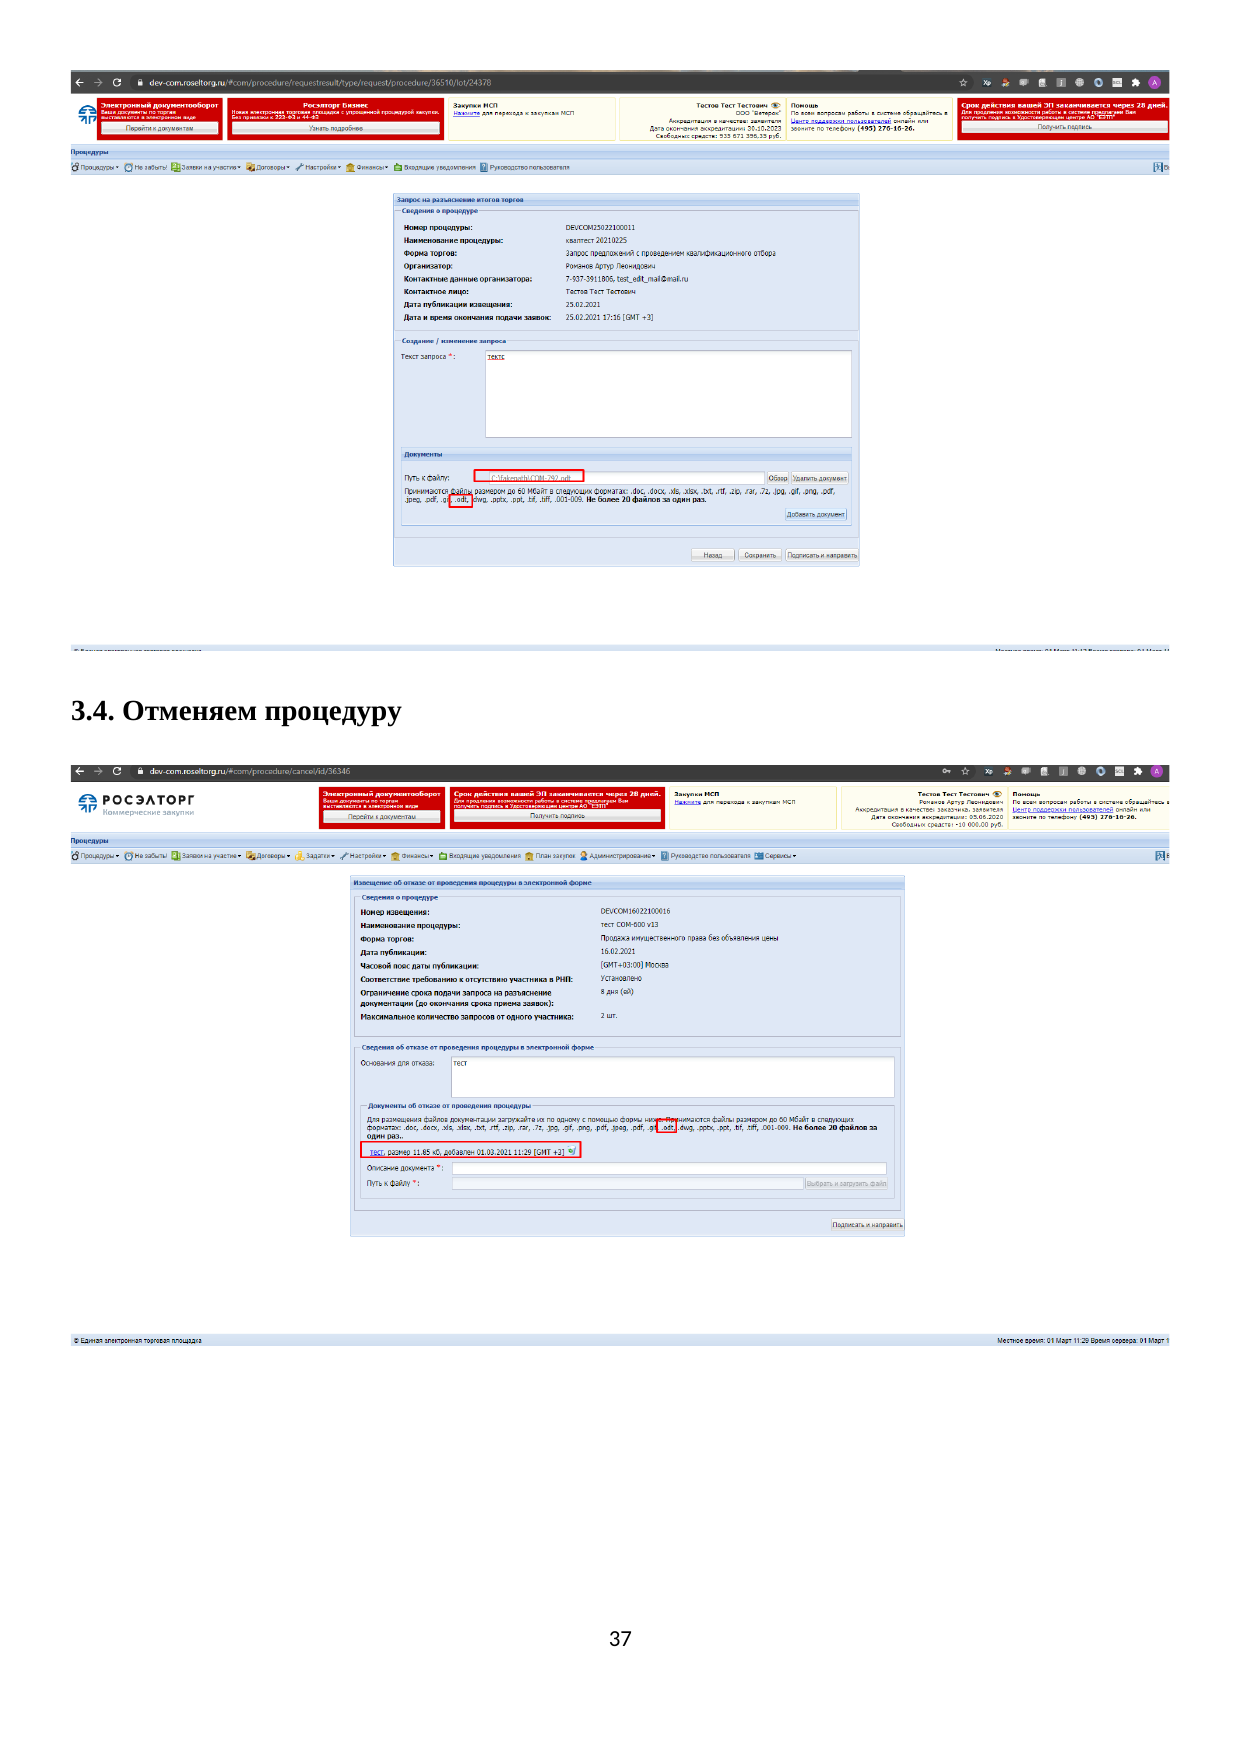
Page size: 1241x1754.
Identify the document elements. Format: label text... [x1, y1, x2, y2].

picture [70, 70, 1170, 651]
picture [70, 765, 1170, 1346]
subtitle 3.4. Отменяем процедуру [71, 693, 1169, 727]
